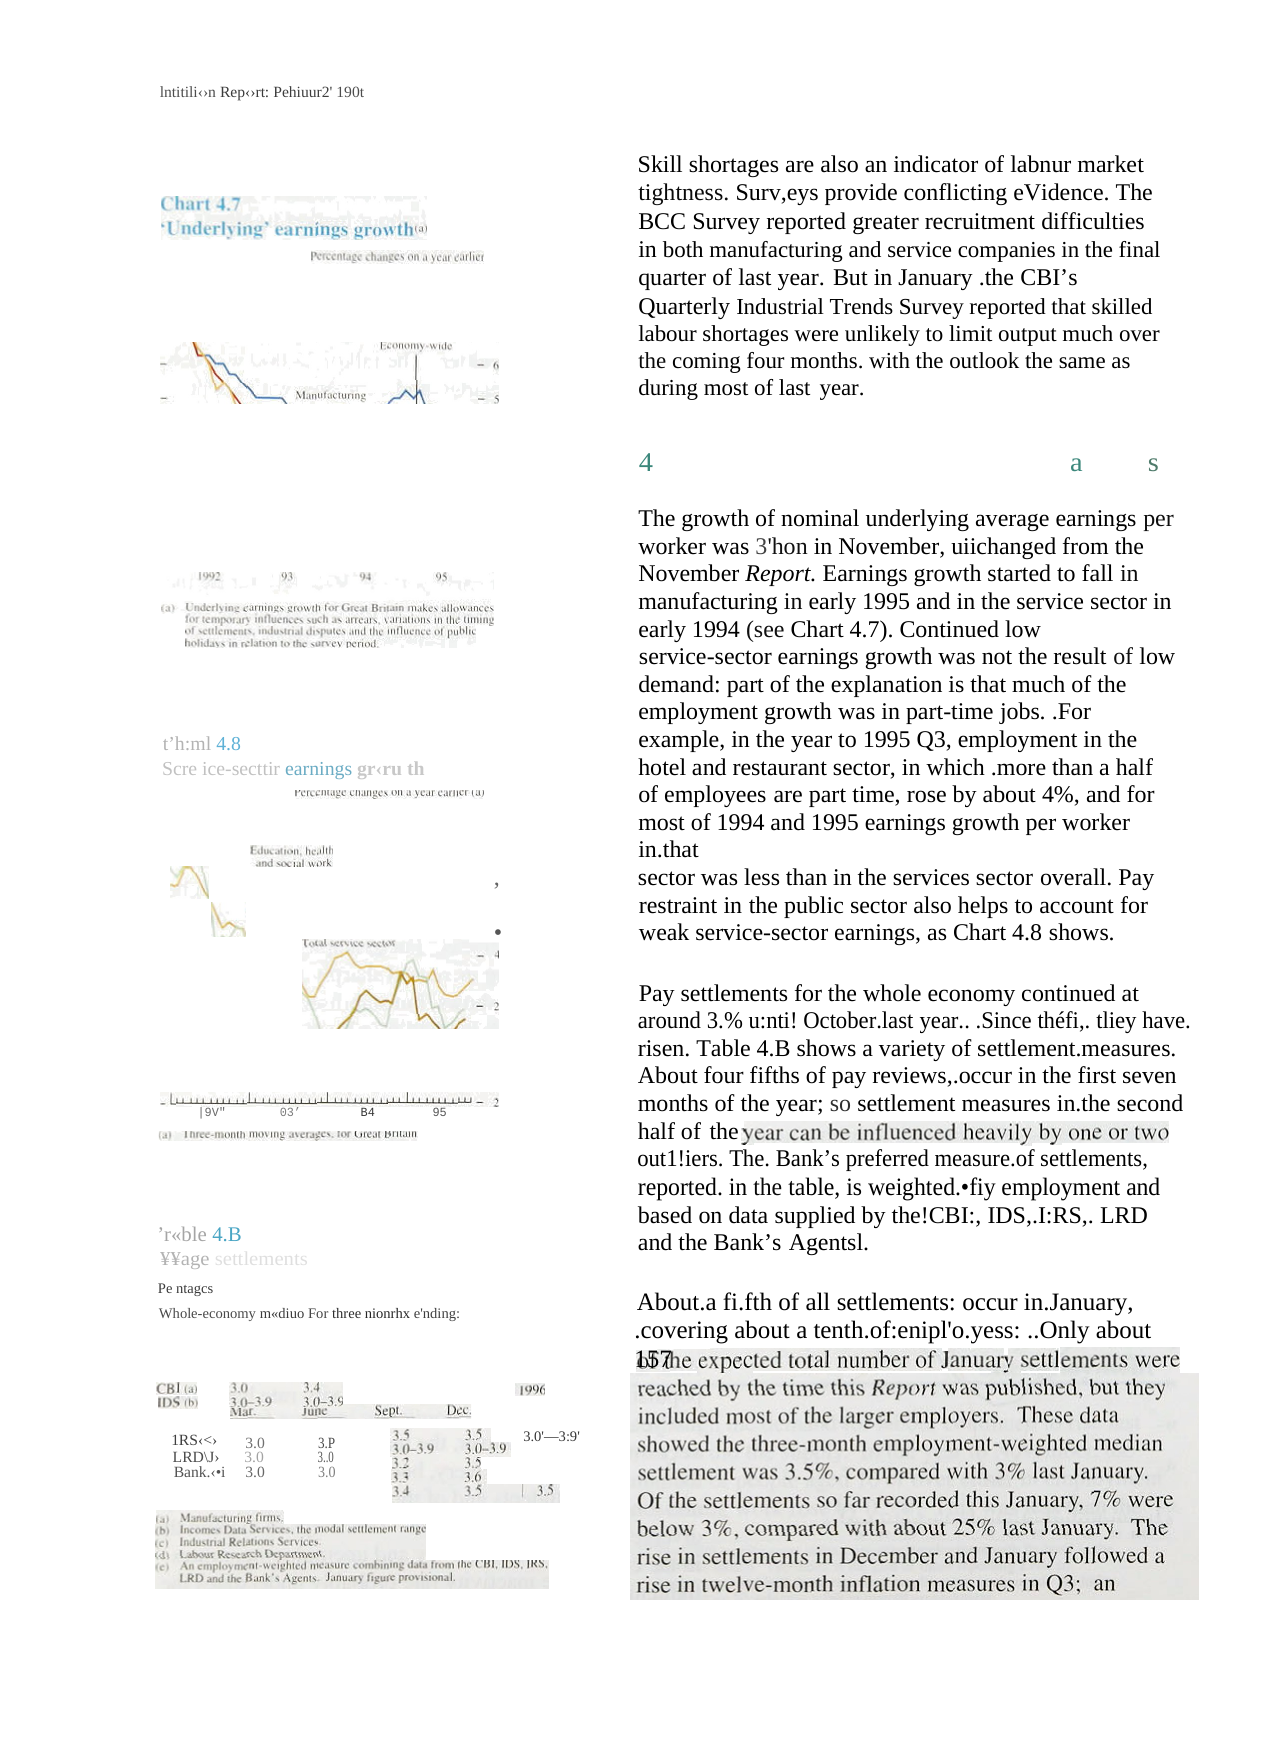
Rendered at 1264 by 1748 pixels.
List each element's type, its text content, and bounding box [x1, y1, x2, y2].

picture [390, 1428, 560, 1503]
picture [630, 1373, 1199, 1600]
text Pay settlements for the whole economy continued at around 3.% u:nti! October.last year.. .Since théfi,. tliey have. risen. Table 4.B shows a variety of settlement.measures. About four fifths of pay reviews,.occur in the first seven months of the year; so settlement measures in.the second half of the [638, 979, 1193, 1144]
text 4 a s [638, 446, 1193, 477]
picture [515, 1383, 545, 1396]
text Scre ice-secttir earnings gr‹ru th [162, 757, 484, 779]
picture [250, 845, 333, 867]
picture [170, 866, 209, 899]
text service-sector earnings growth was not the result of low demand: part of the explanation is that much of the employment growth was in part-time jobs. .For example, in the year to 1995 Q3, employment in the hotel and restaurant sector, in which .more than a half of employees are part time, rose by about 4%, and for most of 1994 and 1995 earnings growth per worker in.that [638, 642, 1177, 863]
picture [295, 790, 484, 799]
text Whole-economy m«diuo For three nionrhx e'nding: [159, 1305, 484, 1322]
picture [211, 902, 246, 937]
picture [160, 1092, 499, 1107]
text t’h:ml 4.8 [163, 732, 484, 755]
text out1!iers. The. Bank’s preferred measure.of settlements, reported. in the table, is weighted.•fiy employment and based on data supplied by the!CBI:, IDS,.I:RS,. LRD and the Bank’s Agentsl. [637, 1144, 1163, 1256]
picture [155, 1510, 549, 1589]
picture [160, 342, 499, 404]
text ’r«ble 4.B [157, 1222, 484, 1246]
picture [158, 1396, 198, 1409]
text .covering about a tenth.of:enipl'o.yess: ..Only about 157 [634, 1316, 1193, 1373]
text Pe ntagcs [158, 1280, 484, 1297]
text ¥¥age settlements [160, 1247, 484, 1270]
picture [229, 1382, 472, 1419]
text Skill shortages are also an indicator of labnur market tightness. Surv,eys provide conflicting eVidence. The BCC Survey reported greater recruitment difficulties in both manufacturing and service companies in the final quarter of last year. But in January .the CBI’s Quarterly Industrial Trends Survey reported that skilled labour shortages were unlikely to limit output much over the coming four months. with the outlook the same as during most of last year. [637, 150, 1162, 401]
text , sector was less than in the services sector overall. Pay restraint in the public sector also helps to account for [493, 863, 1154, 918]
picture [158, 1131, 418, 1141]
text |9V" 03’ B4 95 [197, 1107, 484, 1120]
text lntitili‹›n Rep‹›rt: Pehiuur2' 190t [159, 83, 1193, 101]
picture [161, 196, 427, 240]
picture [161, 572, 494, 648]
list weak service-sector earnings, as Chart 4.8 shows. [493, 918, 1193, 946]
text The growth of nominal underlying average earnings per worker was 3'hon in November, uiichanged from the November Report. Earnings growth started to fall in manufacturing in early 1995 and in the service sector in early 1994 (see Chart 4.7). Continued low [638, 504, 1176, 642]
subtitle About.a fi.fth of all settlements: occur in.January, [637, 1288, 1193, 1316]
picture [156, 1382, 197, 1395]
picture [311, 250, 484, 264]
picture [302, 939, 499, 1029]
